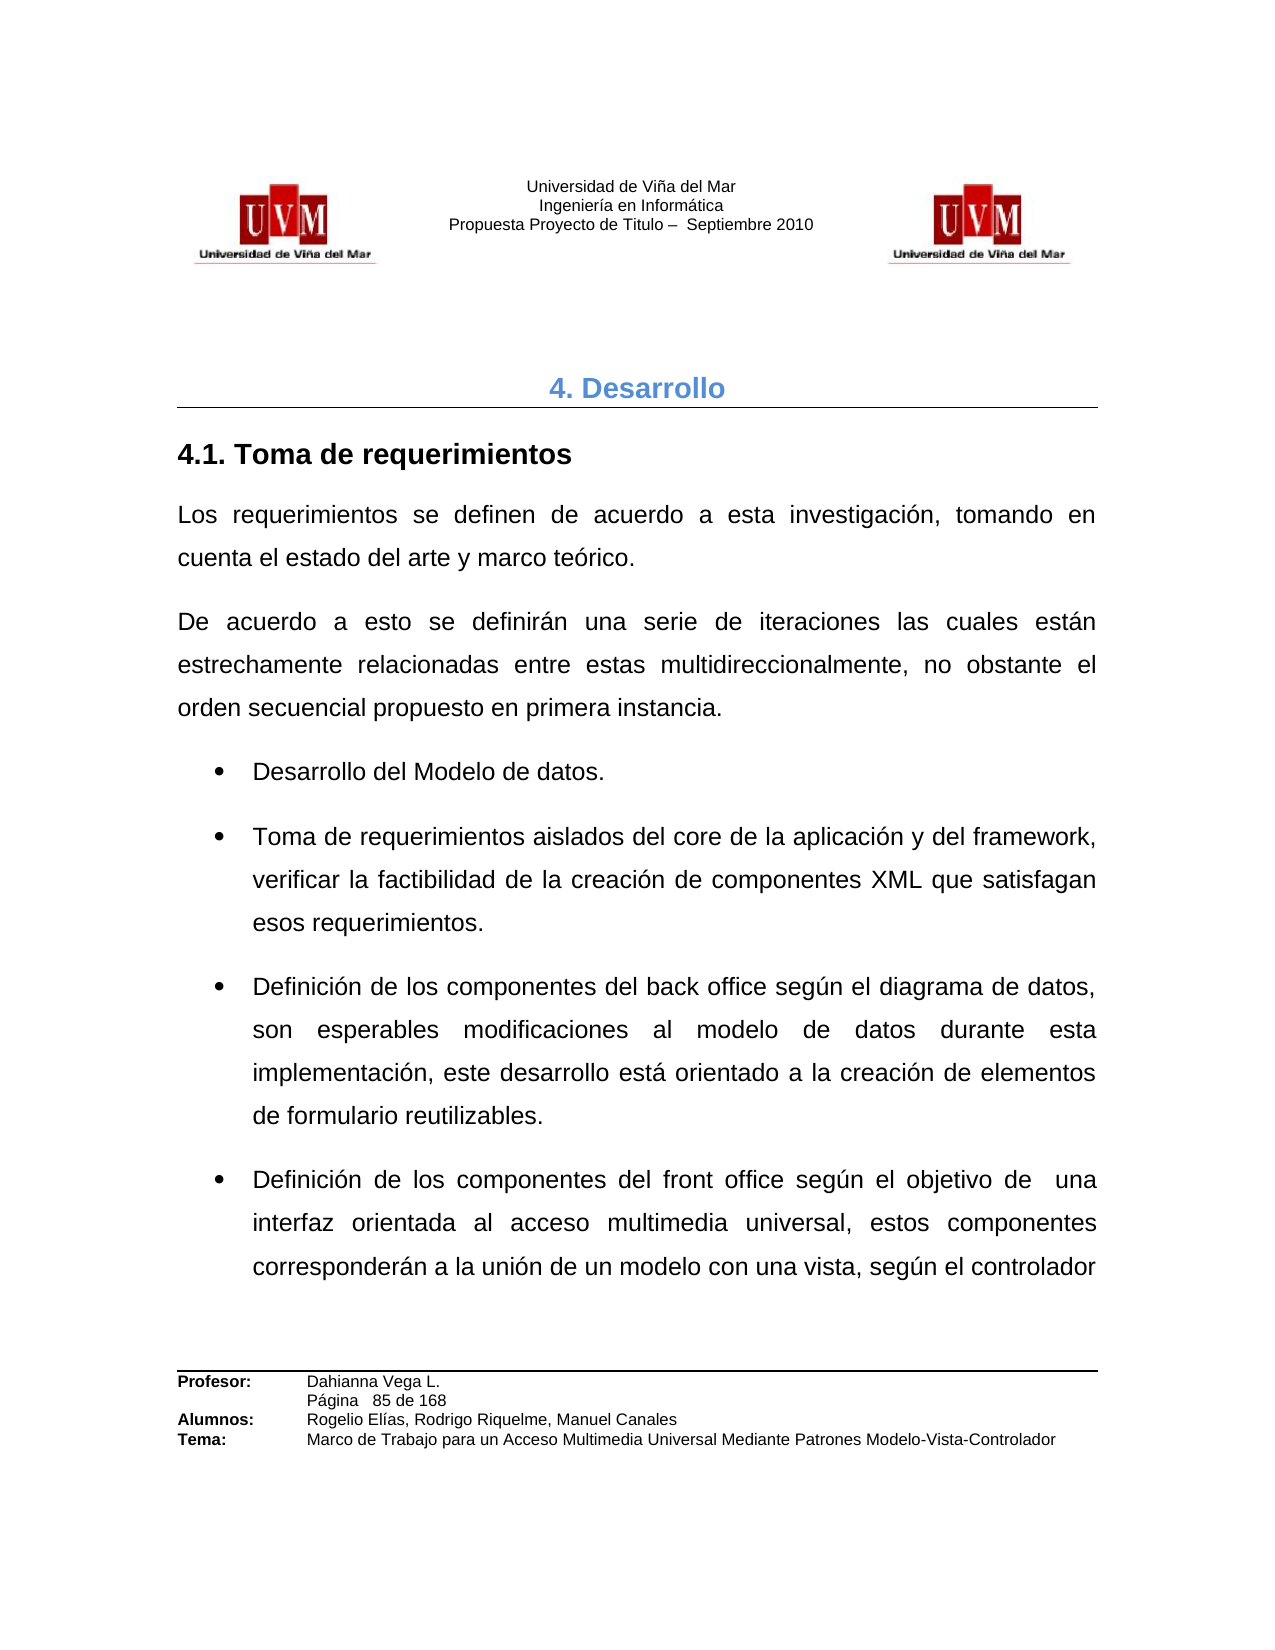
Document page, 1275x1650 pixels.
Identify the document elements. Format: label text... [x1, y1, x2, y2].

picture [871, 176, 1084, 267]
subtitle 4.1. Toma de requerimientos [177, 437, 1098, 471]
picture [177, 176, 390, 267]
title 4. Desarrollo [177, 371, 1098, 407]
text De acuerdo a esto se definirán una serie de iteraciones las cuales están estrechamente relacionadas entre estas multidireccionalmente, no obstante el orden secuencial propuesto en primera instancia. [177, 607, 1098, 722]
text Los requerimientos se definen de acuerdo a esta investigación, tomando en cuenta el estado del arte y marco teórico. [177, 500, 1098, 572]
list Definición de los componentes del back office según el diagrama de datos, son esperables modificaciones al modelo de datos durante esta implementación, este desarrollo está orientado a la creación de elementos de formulario reutilizables. [215, 972, 1098, 1130]
list Desarrollo del Modelo de datos. [215, 757, 1098, 786]
list Toma de requerimientos aislados del core de la aplicación y del framework, verificar la factibilidad de la creación de componentes XML que satisfagan esos requerimientos. [215, 821, 1098, 937]
